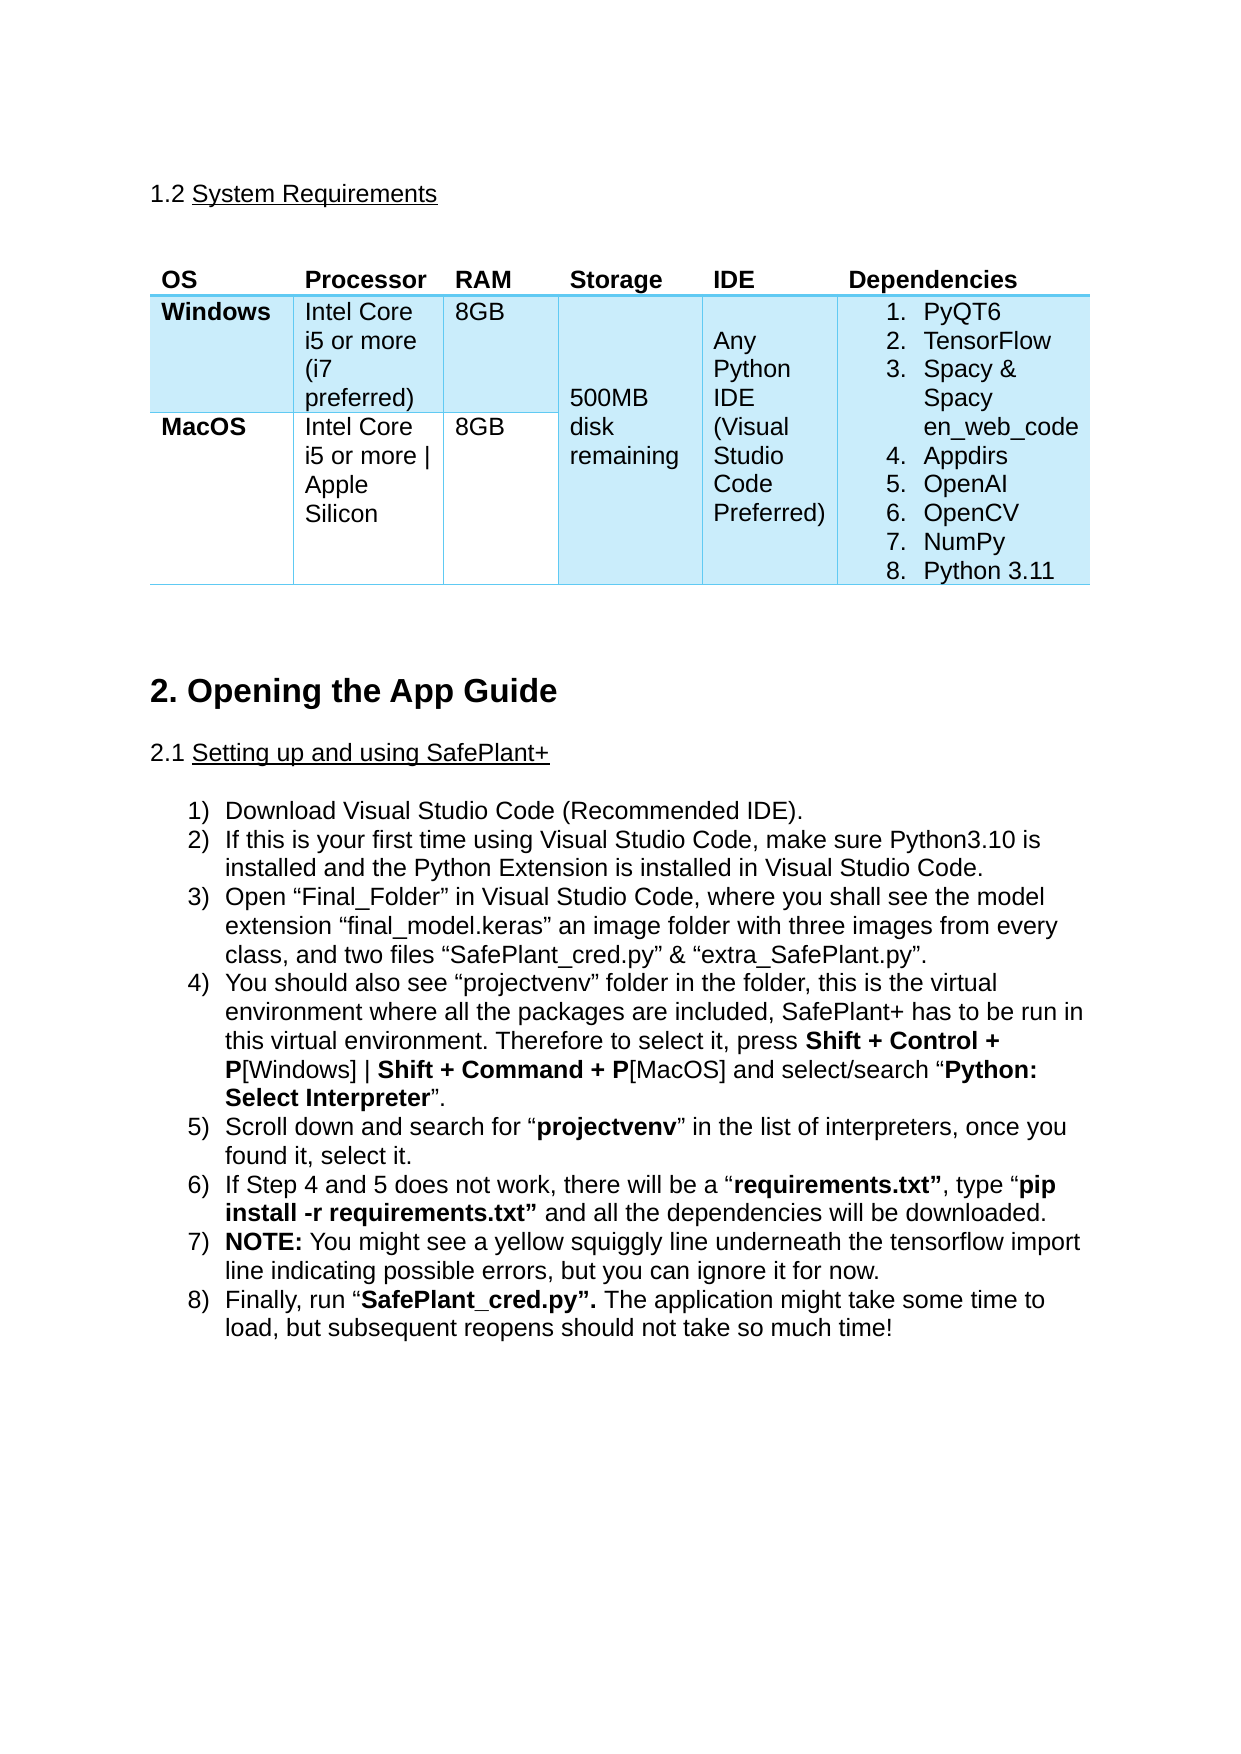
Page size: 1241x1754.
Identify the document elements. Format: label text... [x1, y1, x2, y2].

table_cell 8GB [444, 413, 558, 584]
list Finally, run “SafePlant_cred.py”. The application might take some time to load, but subsequent reopens should not take so much time! [187, 1284, 1090, 1342]
list You should also see “projectvenv” folder in the folder, this is the virtual environment where all the packages are included, SafePlant+ has to be run in this virtual environment. Therefore to select it, press Shift + Control + P[Windows] | Shift + Command + P[MacOS] and select/search “Python: Select Interpreter”. [187, 968, 1090, 1112]
table_cell Intel Core i5 or more | Apple Silicon [294, 413, 443, 584]
table_cell Intel Core i5 or more (i7 preferred) [294, 297, 443, 412]
table_cell PyQT6 TensorFlow Spacy & Spacy en_web_code Appdirs OpenAI OpenCV NumPy Python 3.11 [838, 297, 1090, 584]
list Open “Final_Folder” in Visual Studio Code, where you shall see the model extension “final_model.keras” an image folder with three images from every class, and two files “SafePlant_cred.py” & “extra_SafePlant.py”. [187, 882, 1090, 968]
table_header Dependencies [837, 265, 1090, 294]
text 1.2 System Requirements [150, 179, 1090, 207]
table_cell Any Python IDE (Visual Studio Code Preferred) [703, 297, 837, 584]
text 2. Opening the App Guide [150, 671, 1090, 709]
table_header OS [150, 265, 293, 294]
text 2.1 Setting up and using SafePlant+ [150, 738, 1090, 767]
table_cell MacOS [150, 413, 293, 584]
table_cell 8GB [444, 297, 558, 412]
table_header RAM [444, 265, 558, 294]
list Scroll down and search for “projectvenv” in the list of interpreters, once you found it, select it. [187, 1112, 1090, 1169]
table_header Processor [293, 265, 443, 294]
table_cell Windows [150, 297, 293, 412]
table_header IDE [702, 265, 837, 294]
list If this is your first time using Visual Studio Code, make sure Python3.10 is installed and the Python Extension is installed in Visual Studio Code. [187, 824, 1090, 882]
list If Step 4 and 5 does not work, there will be a “requirements.txt”, type “pip install -r requirements.txt” and all the dependencies will be downloaded. [187, 1169, 1090, 1227]
table_cell 500MB disk remaining [559, 297, 702, 584]
list NOTE: You might see a yellow squiggly line underneath the tensorflow import line indicating possible errors, but you can ignore it for now. [187, 1227, 1090, 1284]
list Download Visual Studio Code (Recommended IDE). [187, 796, 1090, 824]
table_header Storage [558, 265, 702, 294]
